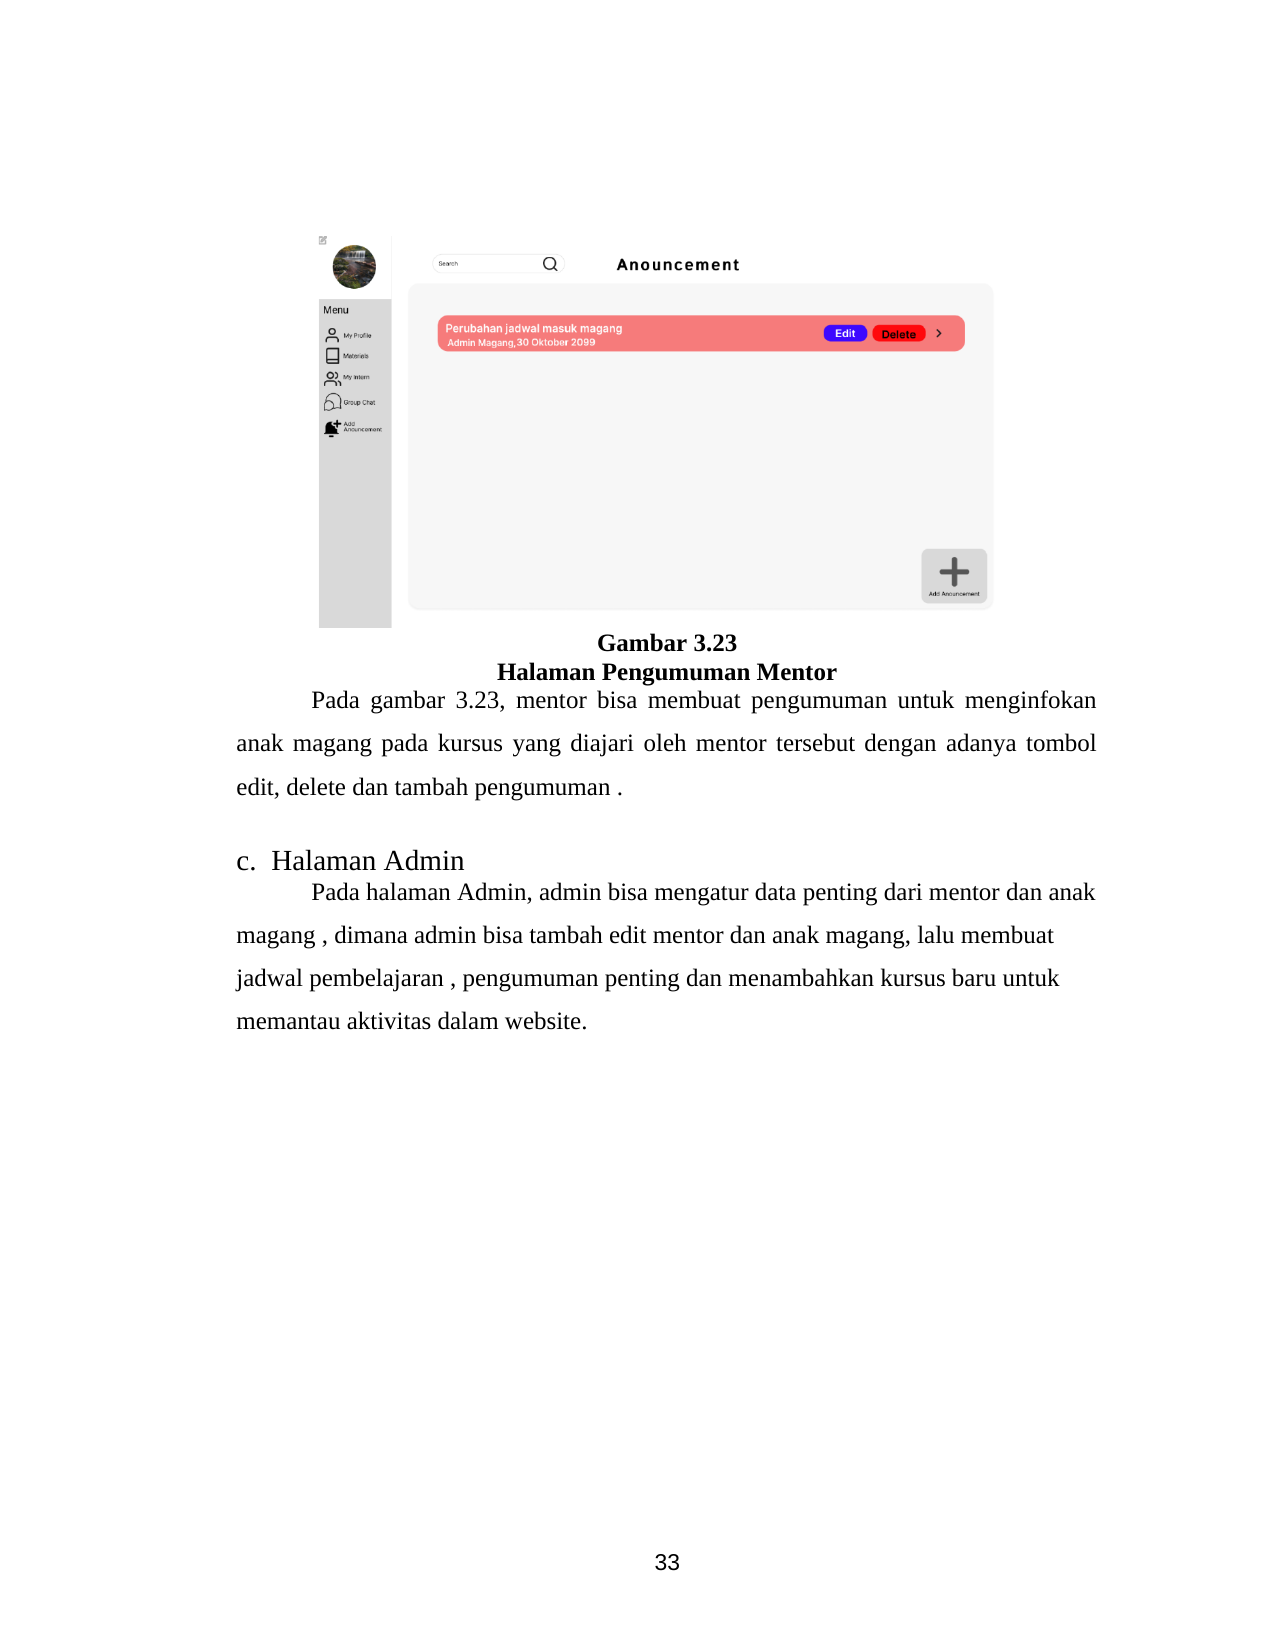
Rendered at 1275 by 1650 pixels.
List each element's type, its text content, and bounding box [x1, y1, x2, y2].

text Pada gambar 3.23, mentor bisa membuat pengumuman untuk menginfokan anak magang pada kursus yang diajari oleh mentor tersebut dengan adanya tombol edit, delete dan tambah pengumuman . [236, 685, 1098, 800]
text Gambar 3.23 [236, 628, 1098, 657]
text Halaman Pengumuman Mentor [236, 657, 1098, 685]
text Pada halaman Admin, admin bisa mengatur data penting dari mentor dan anak magang , dimana admin bisa tambah edit mentor dan anak magang, lalu membuat jadwal pembelajaran , pengumuman penting dan menambahkan kursus baru untuk memantau aktivitas dalam website. [236, 877, 1098, 1035]
picture [318, 236, 1016, 628]
text c. Halaman Admin [236, 843, 1098, 877]
